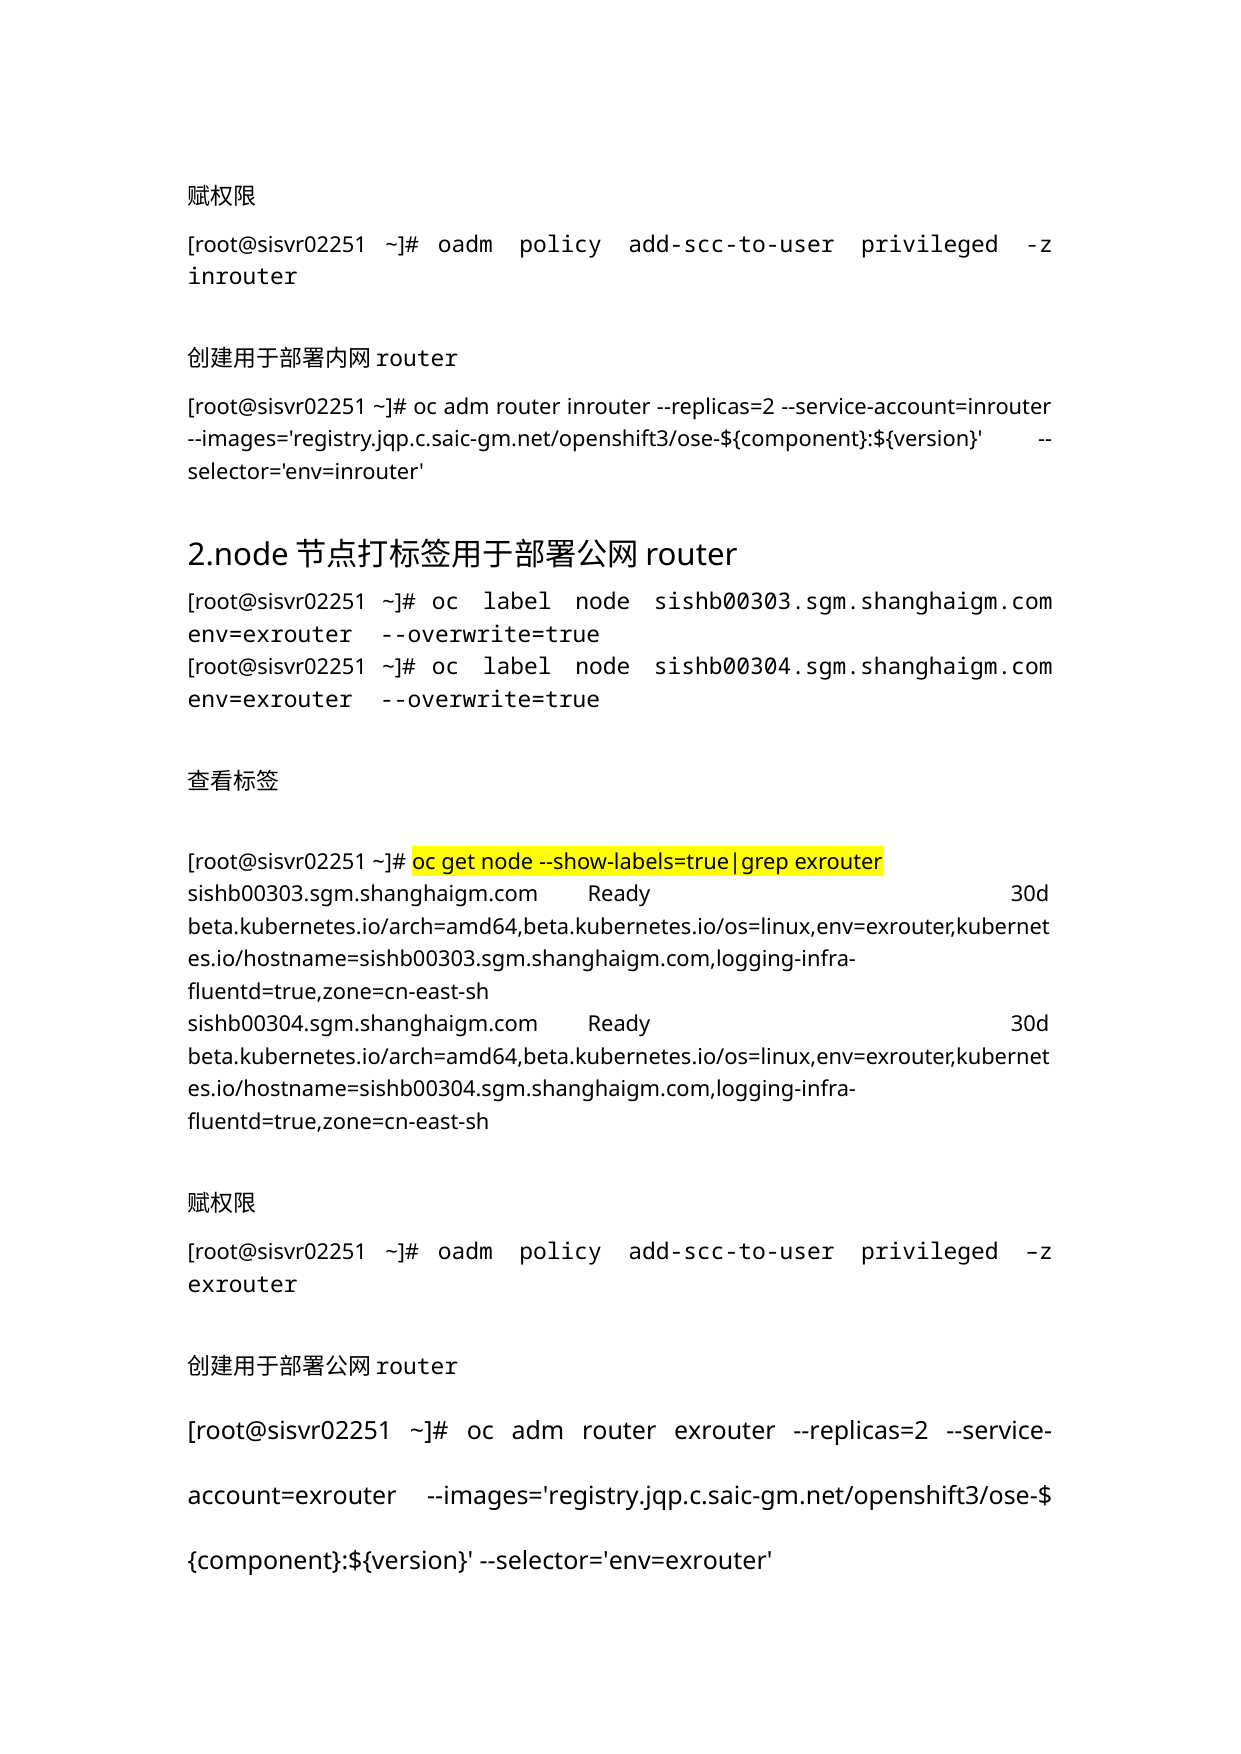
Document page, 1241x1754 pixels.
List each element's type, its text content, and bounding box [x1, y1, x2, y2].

text [root@sisvr02251 ~]# oc adm router exrouter --replicas=2 --service-account=exrouter --images='registry.jqp.c.saic-gm.net/openshift3/ose-${component}:${version}' --selector='env=exrouter' [187, 1397, 1053, 1592]
text [root@sisvr02251 ~]# oadm policy add-scc-to-user privileged -z inrouter [187, 227, 1053, 292]
text [root@sisvr02251 ~]# oc adm router inrouter --replicas=2 --service-account=inrouter --images='registry.jqp.c.saic-gm.net/openshift3/ose-${component}:${version}' --selector='env=inrouter' [187, 389, 1053, 487]
text sishb00303.sgm.shanghaigm.com Ready 30d beta.kubernetes.io/arch=amd64,beta.kubernetes.io/os=linux,env=exrouter,kubernetes.io/hostname=sishb00303.sgm.shanghaigm.com,logging-infra-fluentd=true,zone=cn-east-sh [187, 877, 1053, 1007]
text 创建用于部署内网router [187, 324, 1053, 389]
text [root@sisvr02251 ~]# oc label node sishb00304.sgm.shanghaigm.com env=exrouter --overwrite=true [187, 649, 1053, 714]
text 创建用于部署公网router [187, 1332, 1053, 1397]
text sishb00304.sgm.shanghaigm.com Ready 30d beta.kubernetes.io/arch=amd64,beta.kubernetes.io/os=linux,env=exrouter,kubernetes.io/hostname=sishb00304.sgm.shanghaigm.com,logging-infra-fluentd=true,zone=cn-east-sh [187, 1007, 1053, 1137]
text 2.node节点打标签用于部署公网router [187, 519, 1053, 584]
text [root@sisvr02251 ~]# oc label node sishb00303.sgm.shanghaigm.com env=exrouter --overwrite=true [187, 584, 1053, 649]
text 查看标签 [187, 747, 1053, 812]
text 赋权限 [187, 1169, 1053, 1234]
text [root@sisvr02251 ~]# oc get node --show-labels=true|grep exrouter [187, 844, 1053, 877]
text 赋权限 [187, 162, 1053, 227]
text [root@sisvr02251 ~]# oadm policy add-scc-to-user privileged –z exrouter [187, 1234, 1053, 1299]
